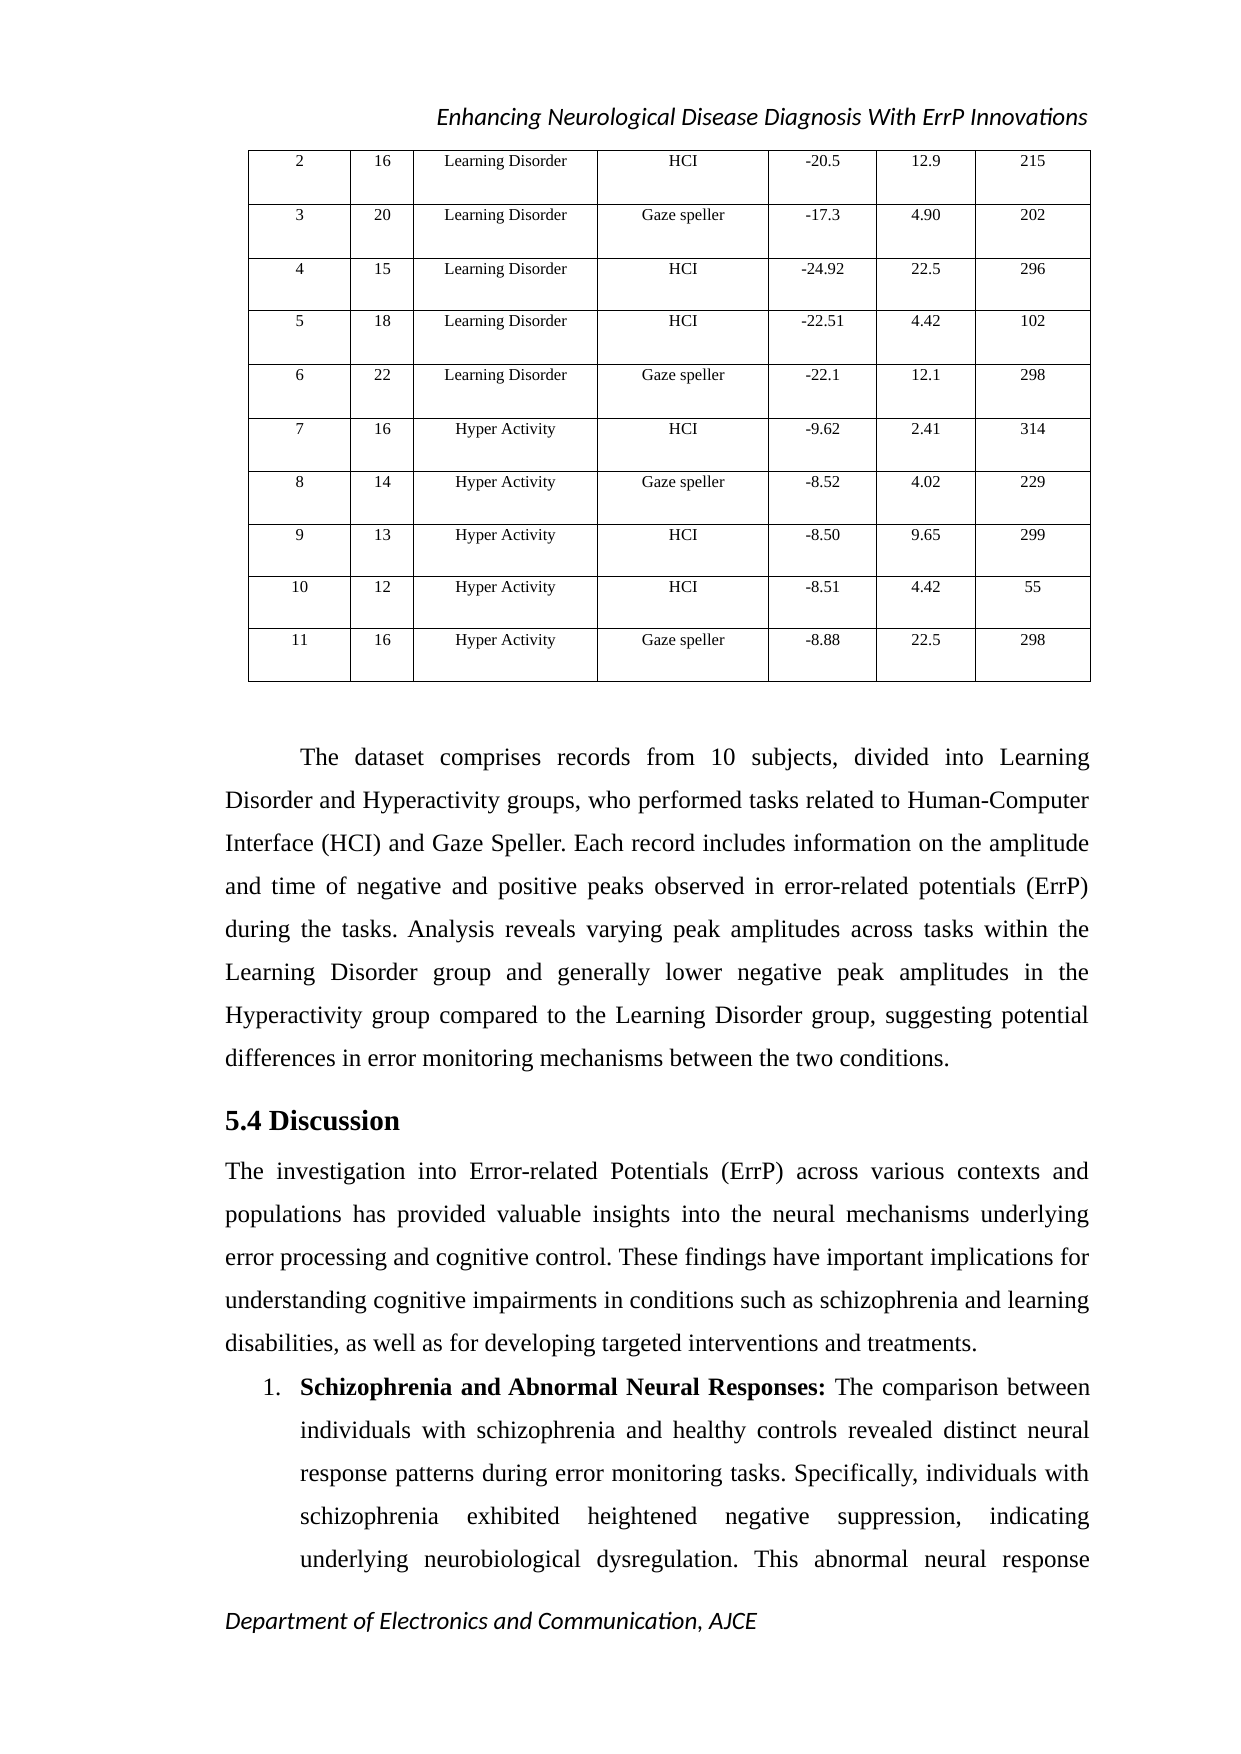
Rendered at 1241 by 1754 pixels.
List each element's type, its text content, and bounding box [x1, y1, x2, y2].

table_cell Learning Disorder [414, 151, 597, 204]
table_cell HCI [598, 259, 768, 310]
table_cell Gaze speller [598, 629, 768, 681]
table_cell 12.9 [877, 151, 975, 204]
table_cell 202 [976, 205, 1090, 257]
table_cell -20.5 [769, 151, 876, 204]
table_cell -8.51 [769, 577, 876, 628]
table_cell 15 [351, 259, 413, 310]
table_cell 314 [976, 419, 1090, 471]
table_cell Learning Disorder [414, 311, 597, 364]
table_cell Learning Disorder [414, 205, 597, 257]
table_cell 7 [249, 419, 350, 471]
table_cell -17.3 [769, 205, 876, 257]
table_cell -22.51 [769, 311, 876, 364]
table_cell 299 [976, 525, 1090, 576]
table_cell Hyper Activity [414, 629, 597, 681]
table_cell Hyper Activity [414, 525, 597, 576]
table_cell 22.5 [877, 629, 975, 681]
table_cell 298 [976, 629, 1090, 681]
table_cell 16 [351, 419, 413, 471]
table_cell 2.41 [877, 419, 975, 471]
table_cell 9.65 [877, 525, 975, 576]
table_cell 14 [351, 472, 413, 523]
table_cell -8.50 [769, 525, 876, 576]
table_cell 12.1 [877, 365, 975, 417]
table_cell HCI [598, 419, 768, 471]
table_cell -8.52 [769, 472, 876, 523]
table_cell 4.90 [877, 205, 975, 257]
table_cell 4 [249, 259, 350, 310]
table_cell 298 [976, 365, 1090, 417]
table_cell 55 [976, 577, 1090, 628]
table_cell Gaze speller [598, 205, 768, 257]
table_cell Hyper Activity [414, 577, 597, 628]
table_cell 13 [351, 525, 413, 576]
table_cell 12 [351, 577, 413, 628]
text The investigation into Error-related Potentials (ErrP) across various contexts and populations has provided valuable insights into the neural mechanisms underlying error processing and cognitive control. These findings have important implications for understanding cognitive impairments in conditions such as schizophrenia and learning disabilities, as well as for developing targeted interventions and treatments. [225, 1156, 1090, 1357]
table_cell 16 [351, 151, 413, 204]
table_cell 102 [976, 311, 1090, 364]
table_cell Learning Disorder [414, 365, 597, 417]
table_cell 20 [351, 205, 413, 257]
table_cell HCI [598, 525, 768, 576]
table_cell HCI [598, 577, 768, 628]
table_cell HCI [598, 151, 768, 204]
table_cell 215 [976, 151, 1090, 204]
table_cell 8 [249, 472, 350, 523]
table_cell Hyper Activity [414, 419, 597, 471]
table_cell 11 [249, 629, 350, 681]
table_cell 22 [351, 365, 413, 417]
table_cell -9.62 [769, 419, 876, 471]
table_cell 4.42 [877, 311, 975, 364]
table_cell Gaze speller [598, 472, 768, 523]
table_cell -8.88 [769, 629, 876, 681]
table_cell 6 [249, 365, 350, 417]
table_cell 16 [351, 629, 413, 681]
table_cell 229 [976, 472, 1090, 523]
table_cell -24.92 [769, 259, 876, 310]
table_cell 3 [249, 205, 350, 257]
table_cell Learning Disorder [414, 259, 597, 310]
table_cell 2 [249, 151, 350, 204]
table_cell -22.1 [769, 365, 876, 417]
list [262, 1372, 1090, 1573]
table_cell Gaze speller [598, 365, 768, 417]
table_cell Hyper Activity [414, 472, 597, 523]
table_cell 296 [976, 259, 1090, 310]
table_cell 10 [249, 577, 350, 628]
text The dataset comprises records from 10 subjects, divided into Learning Disorder and Hyperactivity groups, who performed tasks related to Human-Computer Interface (HCI) and Gaze Speller. Each record includes information on the amplitude and time of negative and positive peaks observed in error-related potentials (ErrP) during the tasks. Analysis reveals varying peak amplitudes across tasks within the Learning Disorder group and generally lower negative peak amplitudes in the Hyperactivity group compared to the Learning Disorder group, suggesting potential differences in error monitoring mechanisms between the two conditions. [225, 742, 1090, 1072]
table_cell 4.02 [877, 472, 975, 523]
table_cell 22.5 [877, 259, 975, 310]
table_cell HCI [598, 311, 768, 364]
table_cell 4.42 [877, 577, 975, 628]
table_cell 18 [351, 311, 413, 364]
table_cell 5 [249, 311, 350, 364]
table_cell 9 [249, 525, 350, 576]
text 5.4 Discussion [225, 1103, 1090, 1137]
